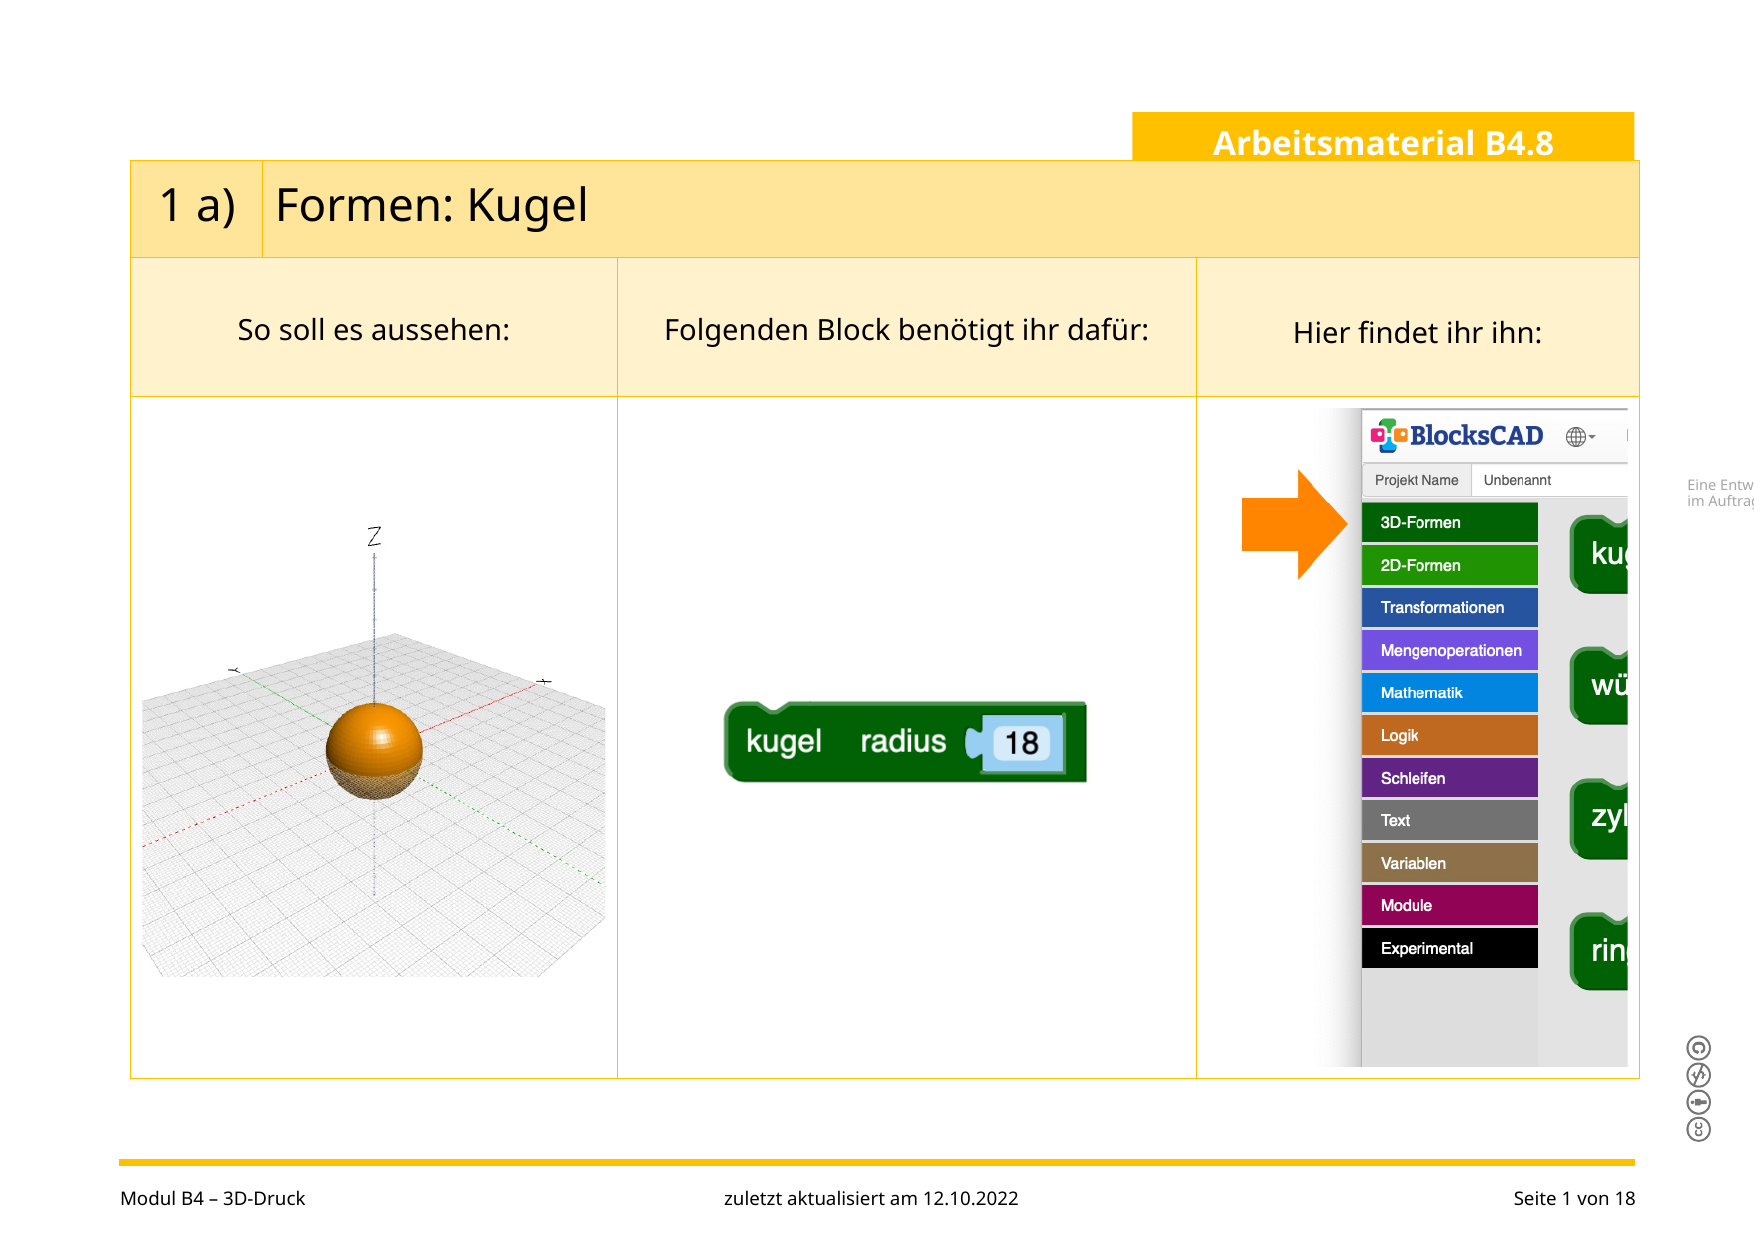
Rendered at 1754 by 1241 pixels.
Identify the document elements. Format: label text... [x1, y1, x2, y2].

table_header Formen: Kugel [263, 161, 1639, 257]
table_header 1 a) [131, 161, 262, 257]
picture [142, 498, 606, 977]
table_cell Folgenden Block benötigt ihr dafür: [618, 258, 1196, 396]
table_cell [131, 397, 617, 1078]
table_cell [618, 397, 1196, 1078]
picture [1207, 408, 1628, 1067]
picture [704, 661, 1109, 814]
table_cell So soll es aussehen: [131, 258, 617, 396]
table_cell [1197, 397, 1639, 1078]
table_cell Hier findet ihr ihn: [1197, 258, 1639, 396]
